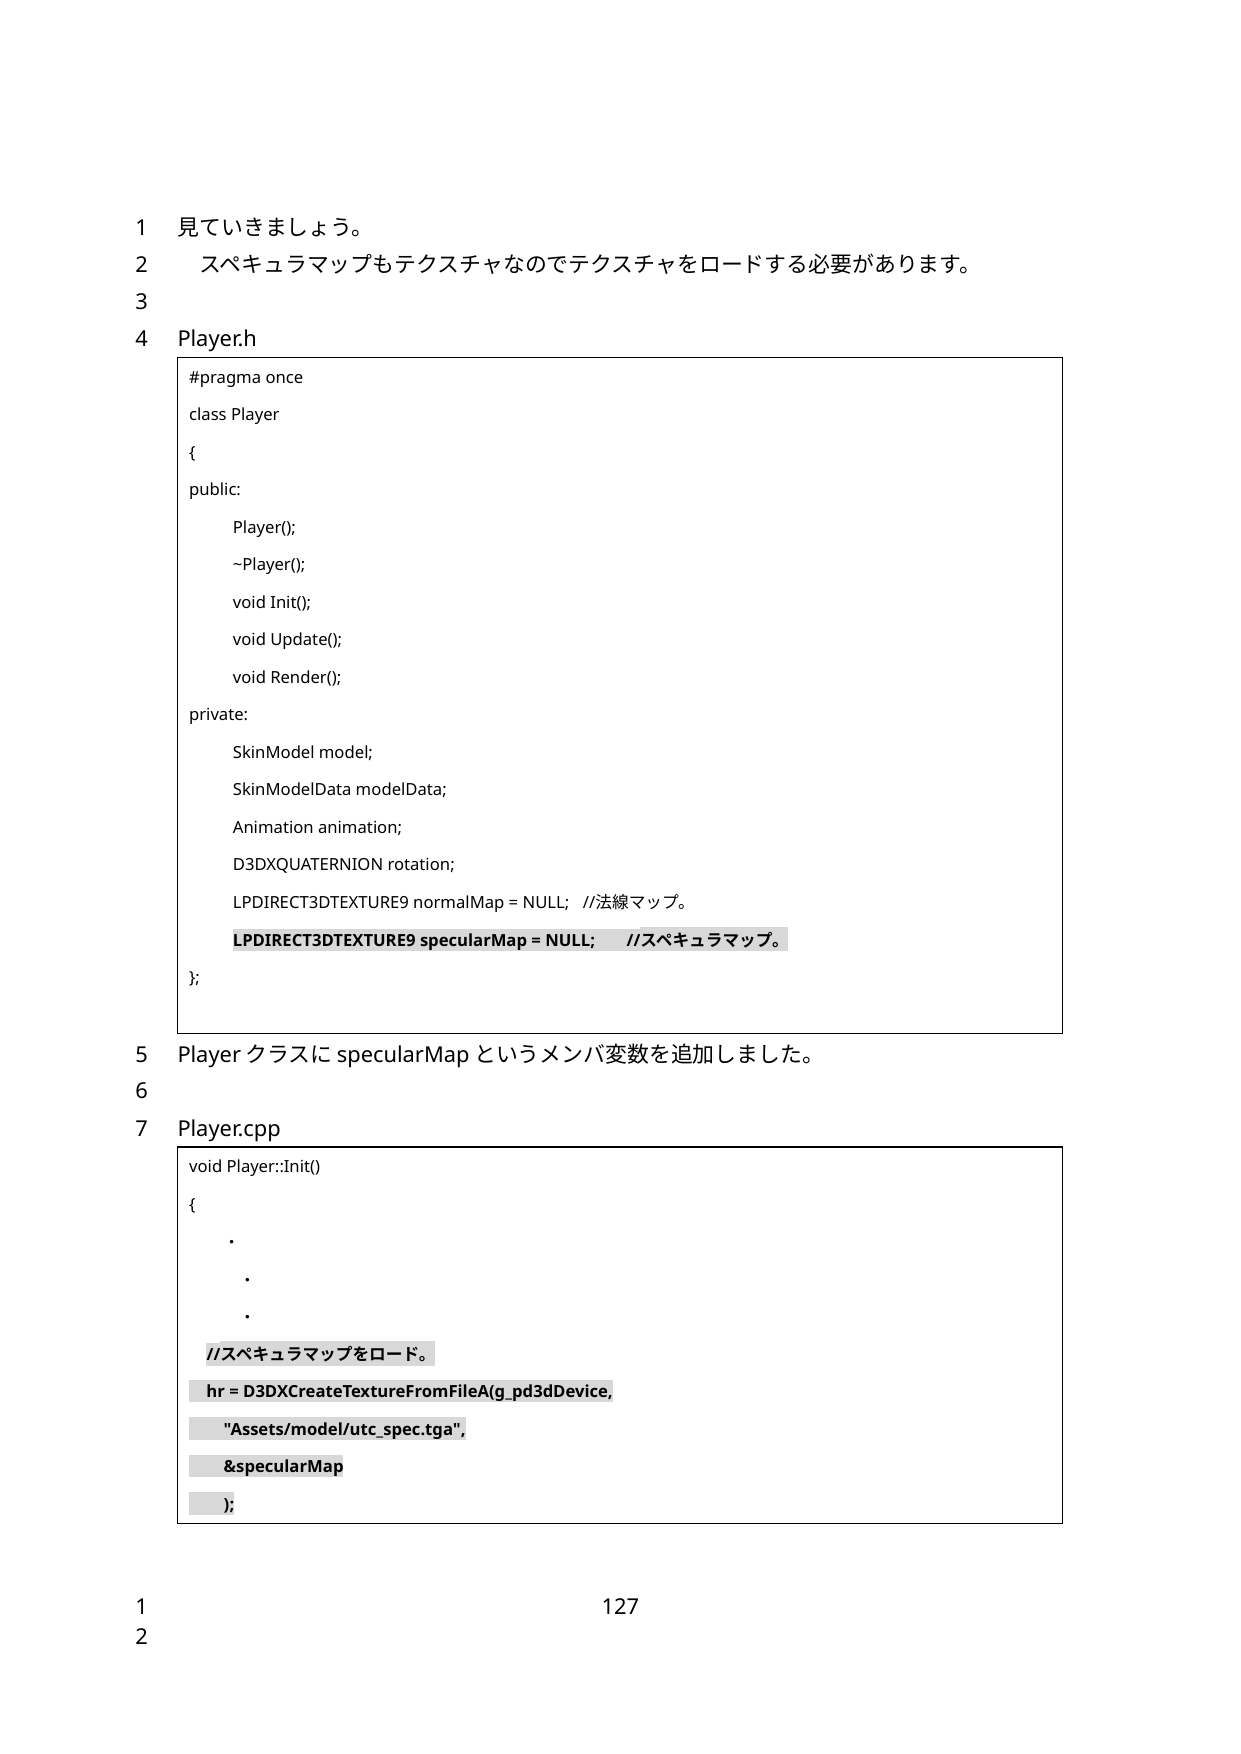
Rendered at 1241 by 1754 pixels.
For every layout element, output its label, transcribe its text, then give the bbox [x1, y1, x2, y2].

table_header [178, 1148, 1062, 1522]
text スペキュラマップもテクスチャなのでテクスチャをロードする必要があります。 [177, 244, 1063, 282]
text Player.h [177, 319, 1063, 357]
table_header #pragma once class Player { public: Player(); ~Player(); void Init(); void Update(); void Render(); private: SkinModel model; SkinModelData modelData; Animation animation; D3DXQUATERNION rotation; LPDIRECT3DTEXTURE9 normalMap = NULL; //法線マップ。 LPDIRECT3DTEXTURE9 specularMap = NULL; //スペキュラマップ。 }; [178, 358, 1062, 1033]
text Player.cpp [177, 1109, 1063, 1146]
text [177, 207, 1063, 244]
text PlayerクラスにspecularMapというメンバ変数を追加しました。 [177, 1034, 1063, 1071]
